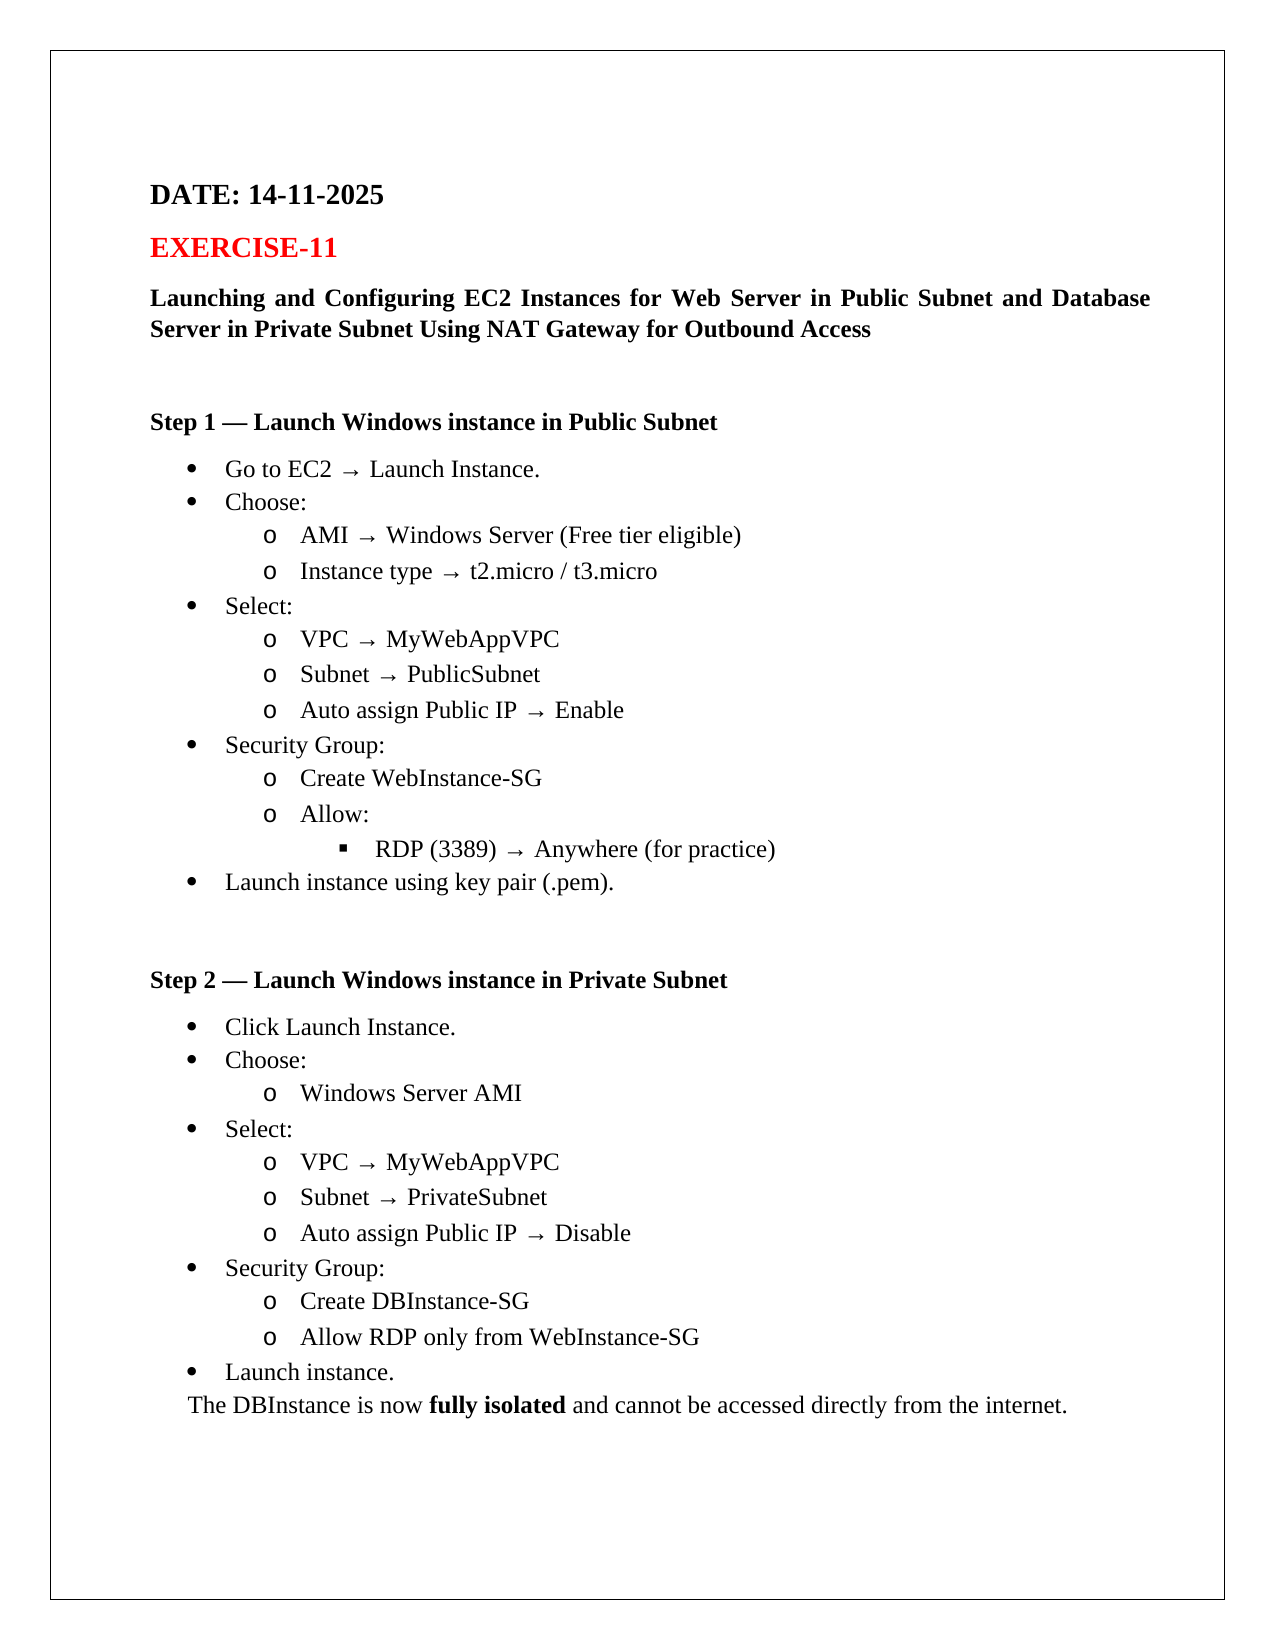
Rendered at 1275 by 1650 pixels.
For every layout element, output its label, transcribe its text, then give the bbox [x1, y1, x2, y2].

list AMI → Windows Server (Free tier eligible) [262, 520, 1152, 551]
list Security Group: [187, 730, 1152, 759]
list Select: [187, 1114, 1152, 1143]
list Choose: [187, 487, 1152, 516]
list Choose: [187, 1045, 1152, 1074]
text Launching and Configuring EC2 Instances for Web Server in Public Subnet and Database Server in Private Subnet Using NAT Gateway for Outbound Access [150, 283, 1152, 342]
list Launch instance. [187, 1357, 1152, 1386]
list VPC → MyWebAppVPC [262, 1147, 1152, 1178]
list Launch instance using key pair (.pem). [187, 867, 1152, 896]
list Create WebInstance-SG [262, 763, 1152, 794]
list Go to EC2 → Launch Instance. [187, 454, 1152, 483]
list Subnet → PublicSubnet [262, 659, 1152, 690]
list RDP (3389) → Anywhere (for practice) [337, 834, 1152, 863]
list Allow: [262, 799, 1152, 830]
list Select: [187, 591, 1152, 620]
list Windows Server AMI [262, 1078, 1152, 1109]
list Auto assign Public IP → Disable [262, 1218, 1152, 1248]
list VPC → MyWebAppVPC [262, 624, 1152, 655]
list Create DBInstance-SG [262, 1286, 1152, 1317]
list Auto assign Public IP → Enable [262, 695, 1152, 726]
text Step 2 — Launch Windows instance in Private Subnet [150, 965, 1152, 993]
list Subnet → PrivateSubnet [262, 1182, 1152, 1213]
list Instance type → t2.micro / t3.micro [262, 556, 1152, 587]
text DATE: 14-11-2025 [150, 177, 1152, 211]
text The DBInstance is now fully isolated and cannot be accessed directly from the internet. [187, 1390, 1152, 1419]
list Security Group: [187, 1253, 1152, 1282]
text EXERCISE-11 [150, 230, 1152, 263]
text Step 1 — Launch Windows instance in Public Subnet [150, 407, 1152, 435]
list Allow RDP only from WebInstance-SG [262, 1322, 1152, 1352]
list Click Launch Instance. [187, 1012, 1152, 1041]
